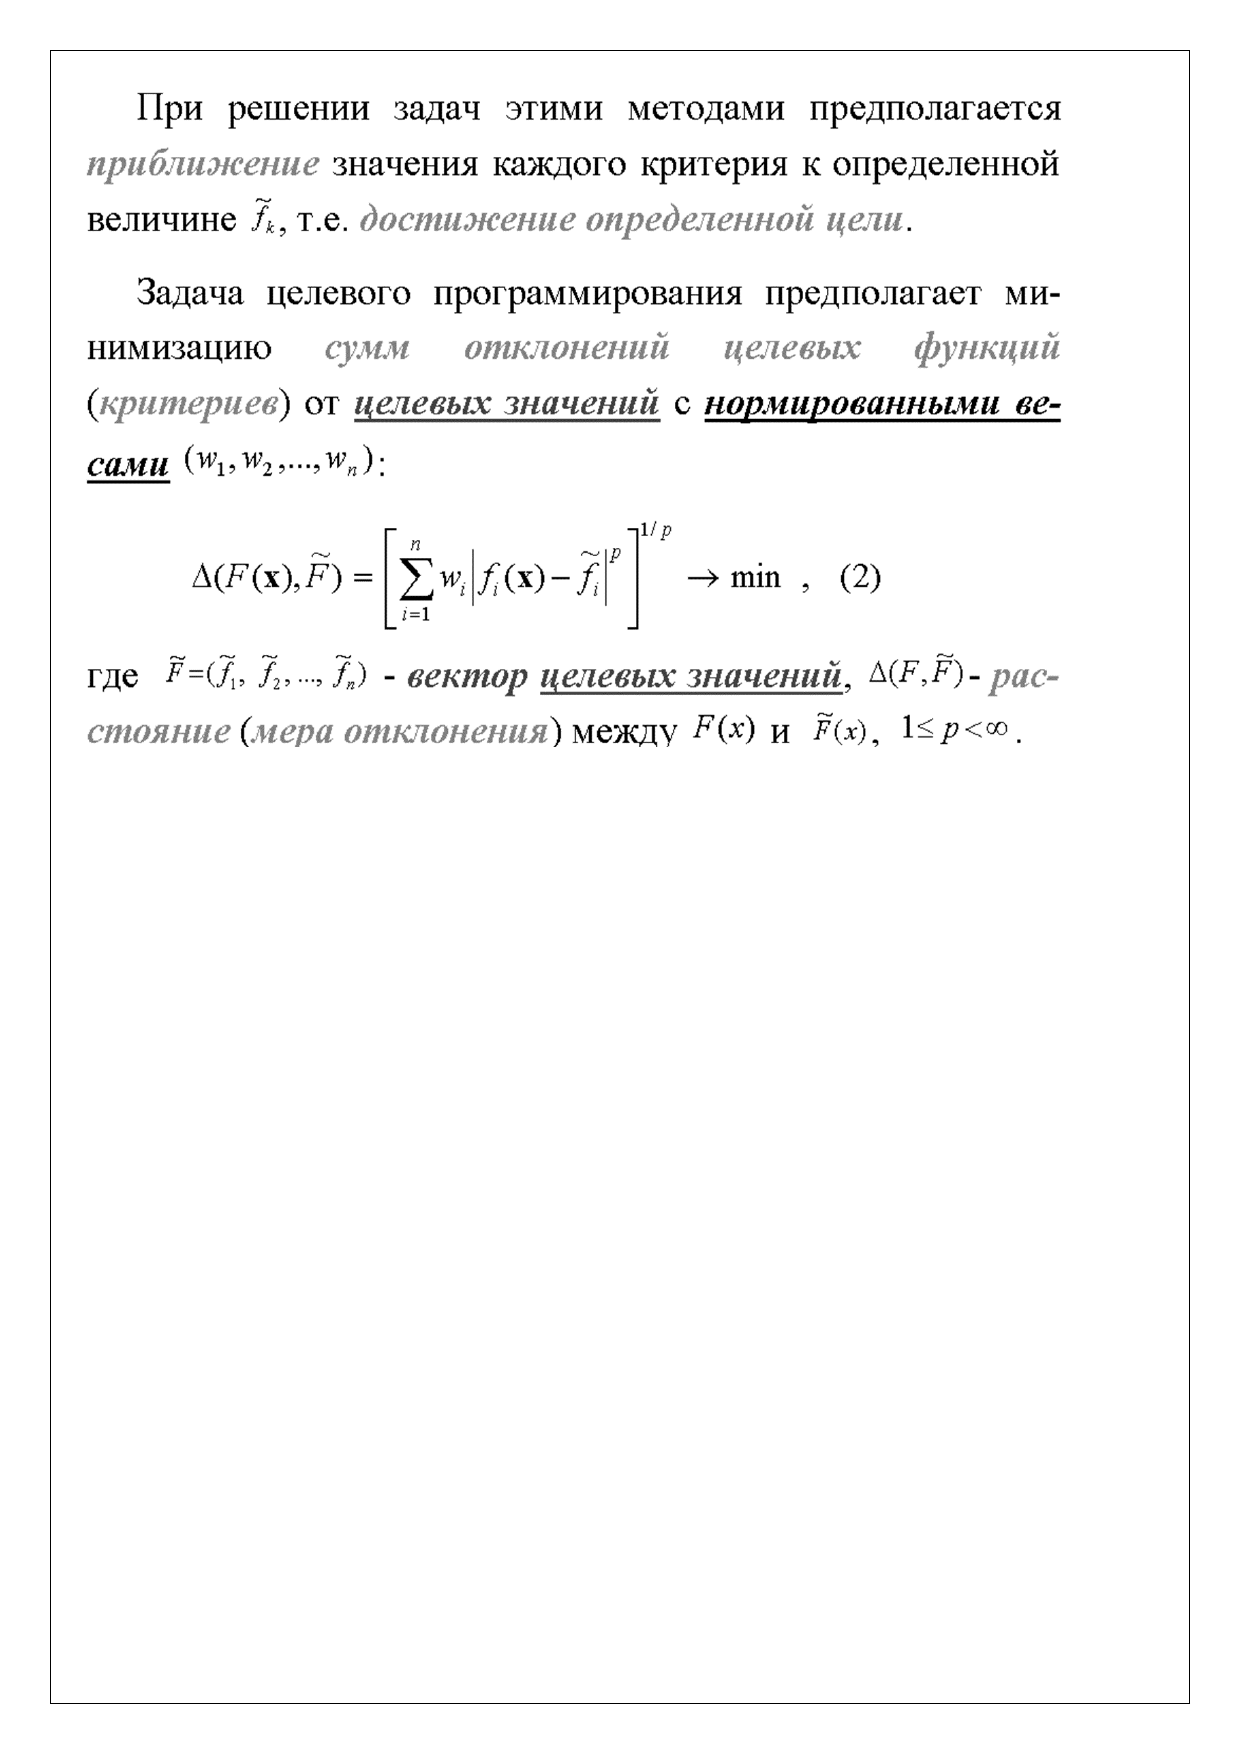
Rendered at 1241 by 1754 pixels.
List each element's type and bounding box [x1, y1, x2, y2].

picture [75, 75, 1072, 747]
